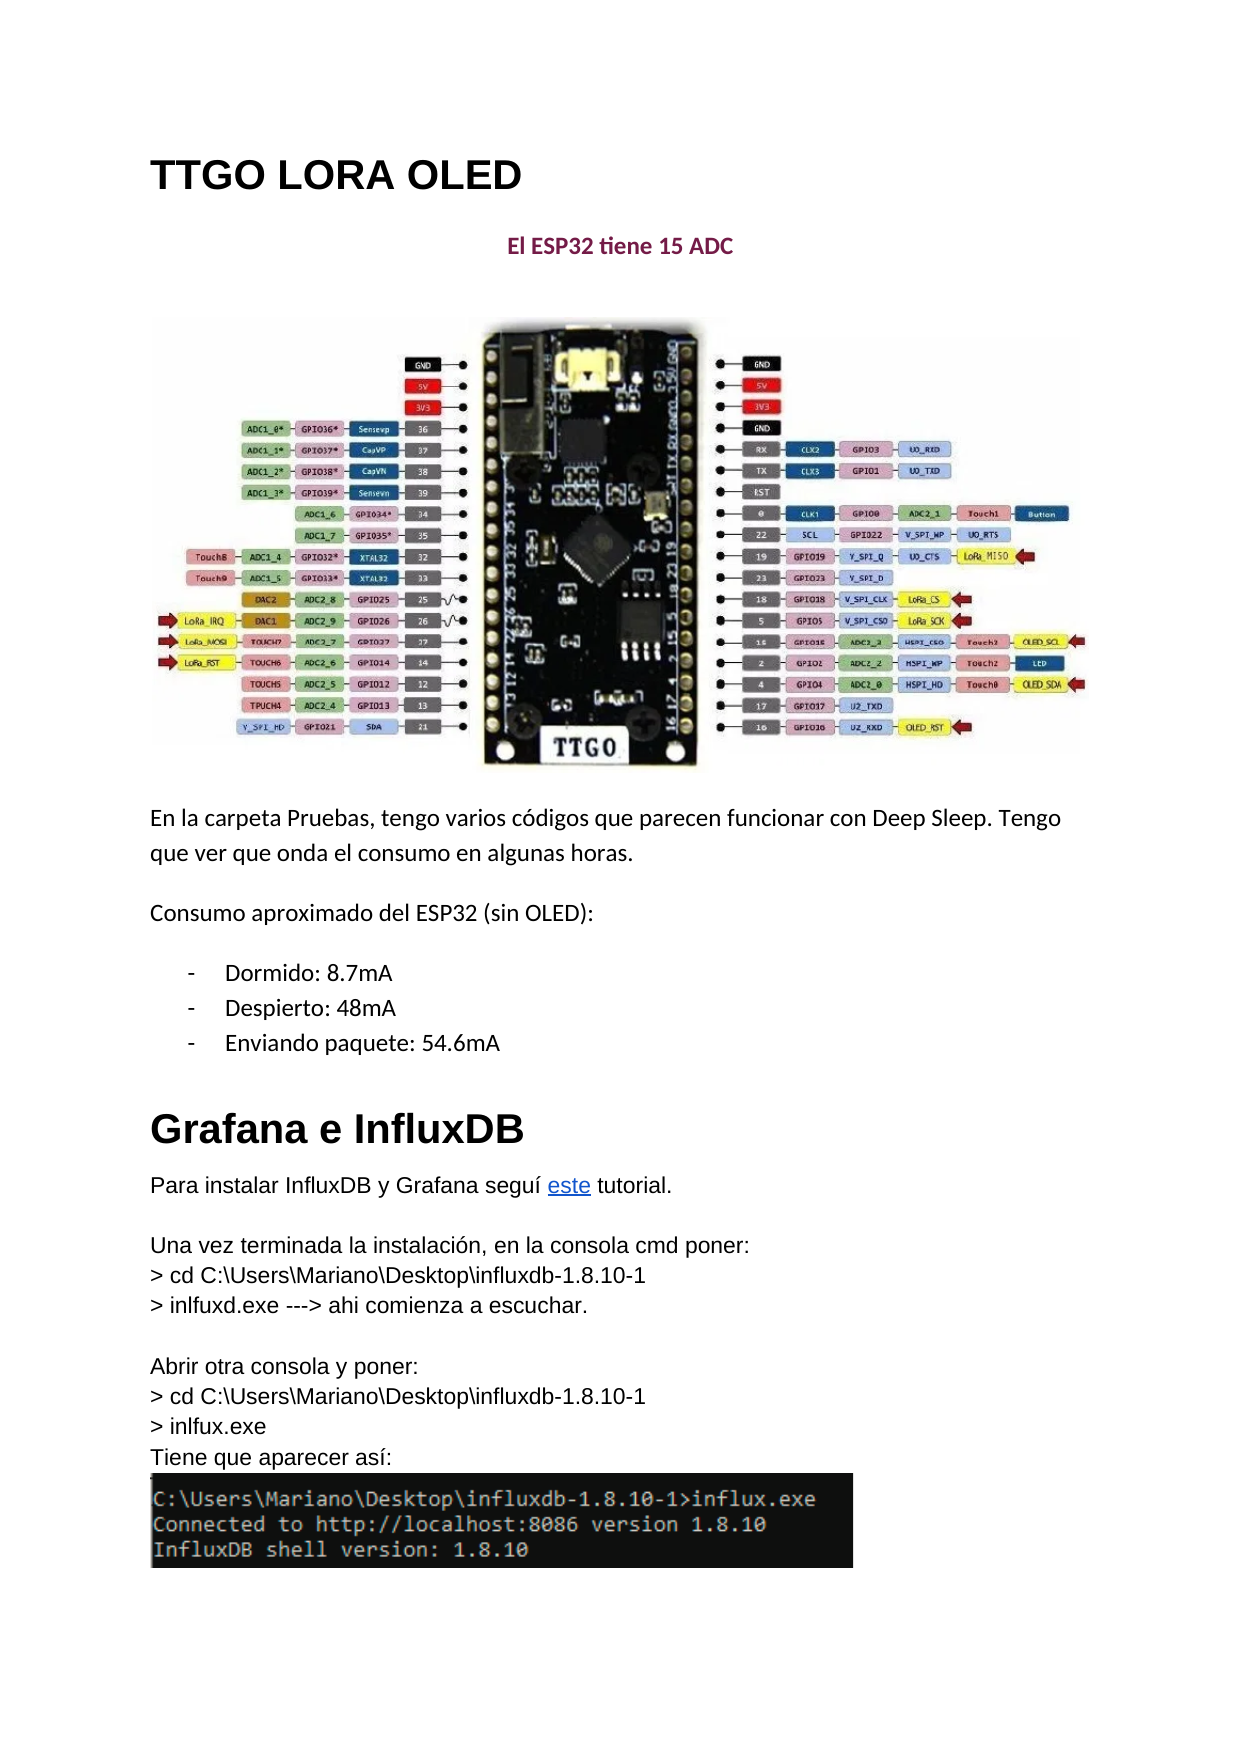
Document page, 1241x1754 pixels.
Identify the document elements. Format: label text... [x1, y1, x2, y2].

text Una vez terminada la instalación, en la consola cmd poner: [150, 1232, 1090, 1258]
subtitle TTGO LORA OLED [150, 150, 1090, 198]
text > cd C:\Users\Mariano\Desktop\influxdb-1.8.10-1 [150, 1383, 1090, 1409]
text Consumo aproximado del ESP32 (sin OLED): [150, 897, 1090, 928]
text > inlfux.exe [150, 1413, 1090, 1439]
subtitle Grafana e InfluxDB [150, 1104, 1090, 1152]
list Despierto: 48mA [187, 992, 1090, 1023]
text El ESP32 tiene 15 ADC [150, 230, 1090, 261]
text En la carpeta Pruebas, tengo varios códigos que parecen funcionar con Deep Sleep. Tengo que ver que onda el consumo en algunas horas. [150, 802, 1090, 868]
text > cd C:\Users\Mariano\Desktop\influxdb-1.8.10-1 [150, 1262, 1090, 1288]
picture [150, 1473, 854, 1568]
text Abrir otra consola y poner: [150, 1353, 1090, 1379]
text Para instalar InfluxDB y Grafana seguí este tutorial. [150, 1172, 1090, 1198]
list Enviando paquete: 54.6mA [187, 1027, 1090, 1058]
picture [150, 290, 1091, 774]
list Dormido: 8.7mA [187, 957, 1090, 988]
text > inlfuxd.exe ---> ahi comienza a escuchar. [150, 1292, 1090, 1319]
text Tiene que aparecer así: [150, 1443, 1090, 1470]
